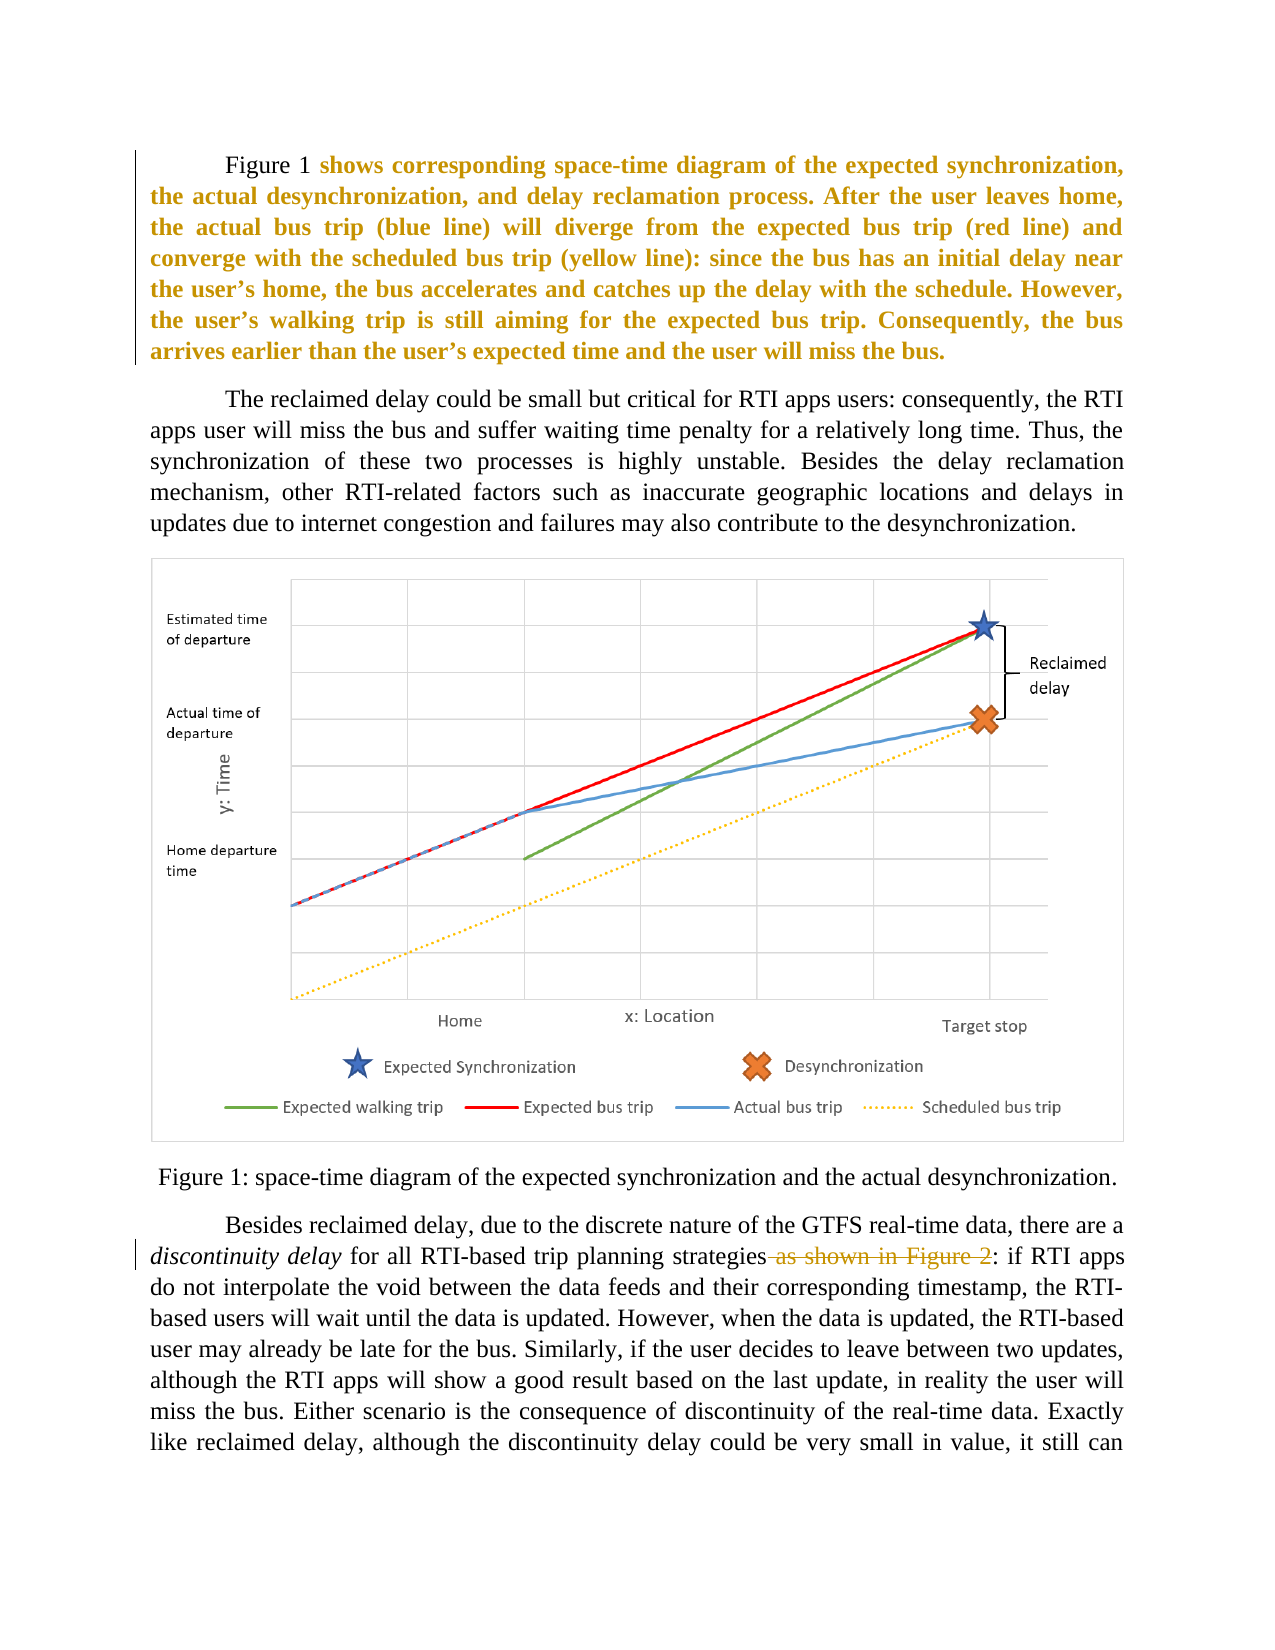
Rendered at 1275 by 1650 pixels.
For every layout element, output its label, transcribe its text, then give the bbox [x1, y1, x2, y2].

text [150, 1210, 1125, 1456]
text Figure 1: space-time diagram of the expected synchronization and the actual desynchronization. [150, 1162, 1125, 1191]
text The reclaimed delay could be small but critical for RTI apps users: consequently, the RTI apps user will miss the bus and suffer waiting time penalty for a relatively long time. Thus, the synchronization of these two processes is highly unstable. Besides the delay reclamation mechanism, other RTI-related factors such as inaccurate geographic locations and delays in updates due to internet congestion and failures may also contribute to the desynchronization. [150, 384, 1125, 537]
text Figure 1 shows corresponding space-time diagram of the expected synchronization, the actual desynchronization, and delay reclamation process. After the user leaves home, the actual bus trip (blue line) will diverge from the expected bus trip (red line) and converge with the scheduled bus trip (yellow line): since the bus has an initial delay near the user’s home, the bus accelerates and catches up the delay with the schedule. However, the user’s walking trip is still aiming for the expected bus trip. Consequently, the bus arrives earlier than the user’s expected time and the user will miss the bus. [150, 150, 1125, 365]
picture [150, 555, 1125, 1144]
